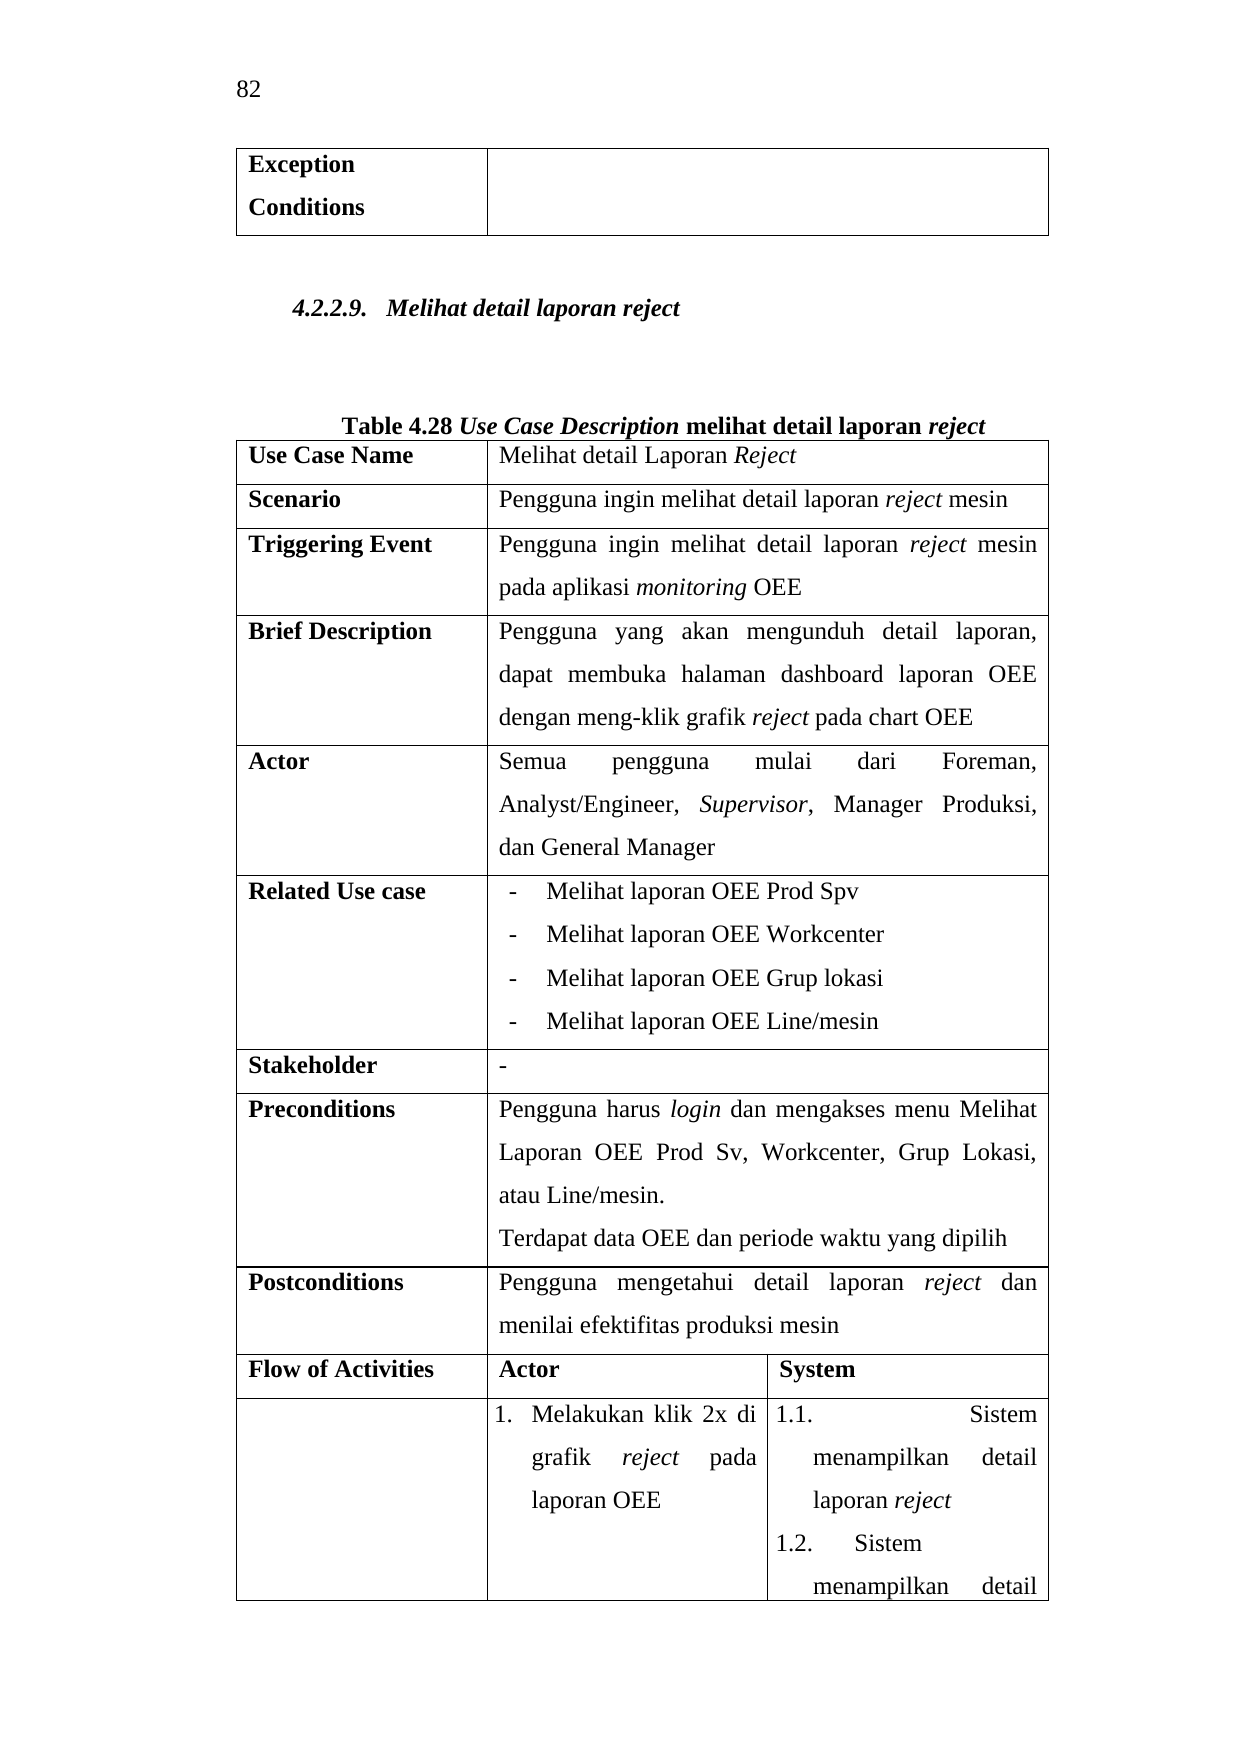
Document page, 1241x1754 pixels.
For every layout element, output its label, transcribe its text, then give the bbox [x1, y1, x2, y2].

text Table 4.28 Use Case Description melihat detail laporan reject [236, 411, 1092, 439]
table_cell Brief Description [237, 616, 487, 745]
table_cell Actor [237, 746, 487, 875]
table_cell Triggering Event [237, 529, 487, 615]
table_cell Preconditions [237, 1094, 487, 1266]
table_cell Postconditions [237, 1268, 487, 1353]
table_cell Pengguna harus login dan mengakses menu Melihat Laporan OEE Prod Sv, Workcenter, Grup Lokasi, atau Line/mesin. Terdapat data OEE dan periode waktu yang dipilih [488, 1094, 1048, 1266]
table_cell Exception Conditions [237, 149, 487, 235]
table_cell System [768, 1355, 1048, 1398]
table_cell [488, 1399, 767, 1600]
table_cell [488, 149, 1048, 235]
table_cell Actor [488, 1355, 767, 1398]
table_cell Related Use case [237, 876, 487, 1049]
table_cell Pengguna yang akan mengunduh detail laporan, dapat membuka halaman dashboard laporan OEE dengan meng-klik grafik reject pada chart OEE [488, 616, 1048, 745]
table_cell Pengguna ingin melihat detail laporan reject mesin pada aplikasi monitoring OEE [488, 529, 1048, 615]
table_cell Stakeholder [237, 1050, 487, 1093]
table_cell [768, 1399, 1048, 1600]
table_cell Pengguna ingin melihat detail laporan reject mesin [488, 485, 1048, 528]
table_cell - [488, 1050, 1048, 1093]
table_cell Pengguna mengetahui detail laporan reject dan menilai efektifitas produksi mesin [488, 1268, 1048, 1353]
table_cell [237, 1399, 487, 1600]
text Melihat detail laporan reject [292, 293, 1092, 322]
table_header Melihat detail Laporan Reject [488, 441, 1048, 483]
table_cell Scenario [237, 485, 487, 528]
table_header Use Case Name [237, 441, 487, 483]
table_cell Flow of Activities [237, 1355, 487, 1398]
table_cell Melihat laporan OEE Prod Spv Melihat laporan OEE Workcenter Melihat laporan OEE Grup lokasi Melihat laporan OEE Line/mesin [488, 876, 1048, 1049]
table_cell Semua pengguna mulai dari Foreman, Analyst/Engineer, Supervisor, Manager Produksi, dan General Manager [488, 746, 1048, 875]
